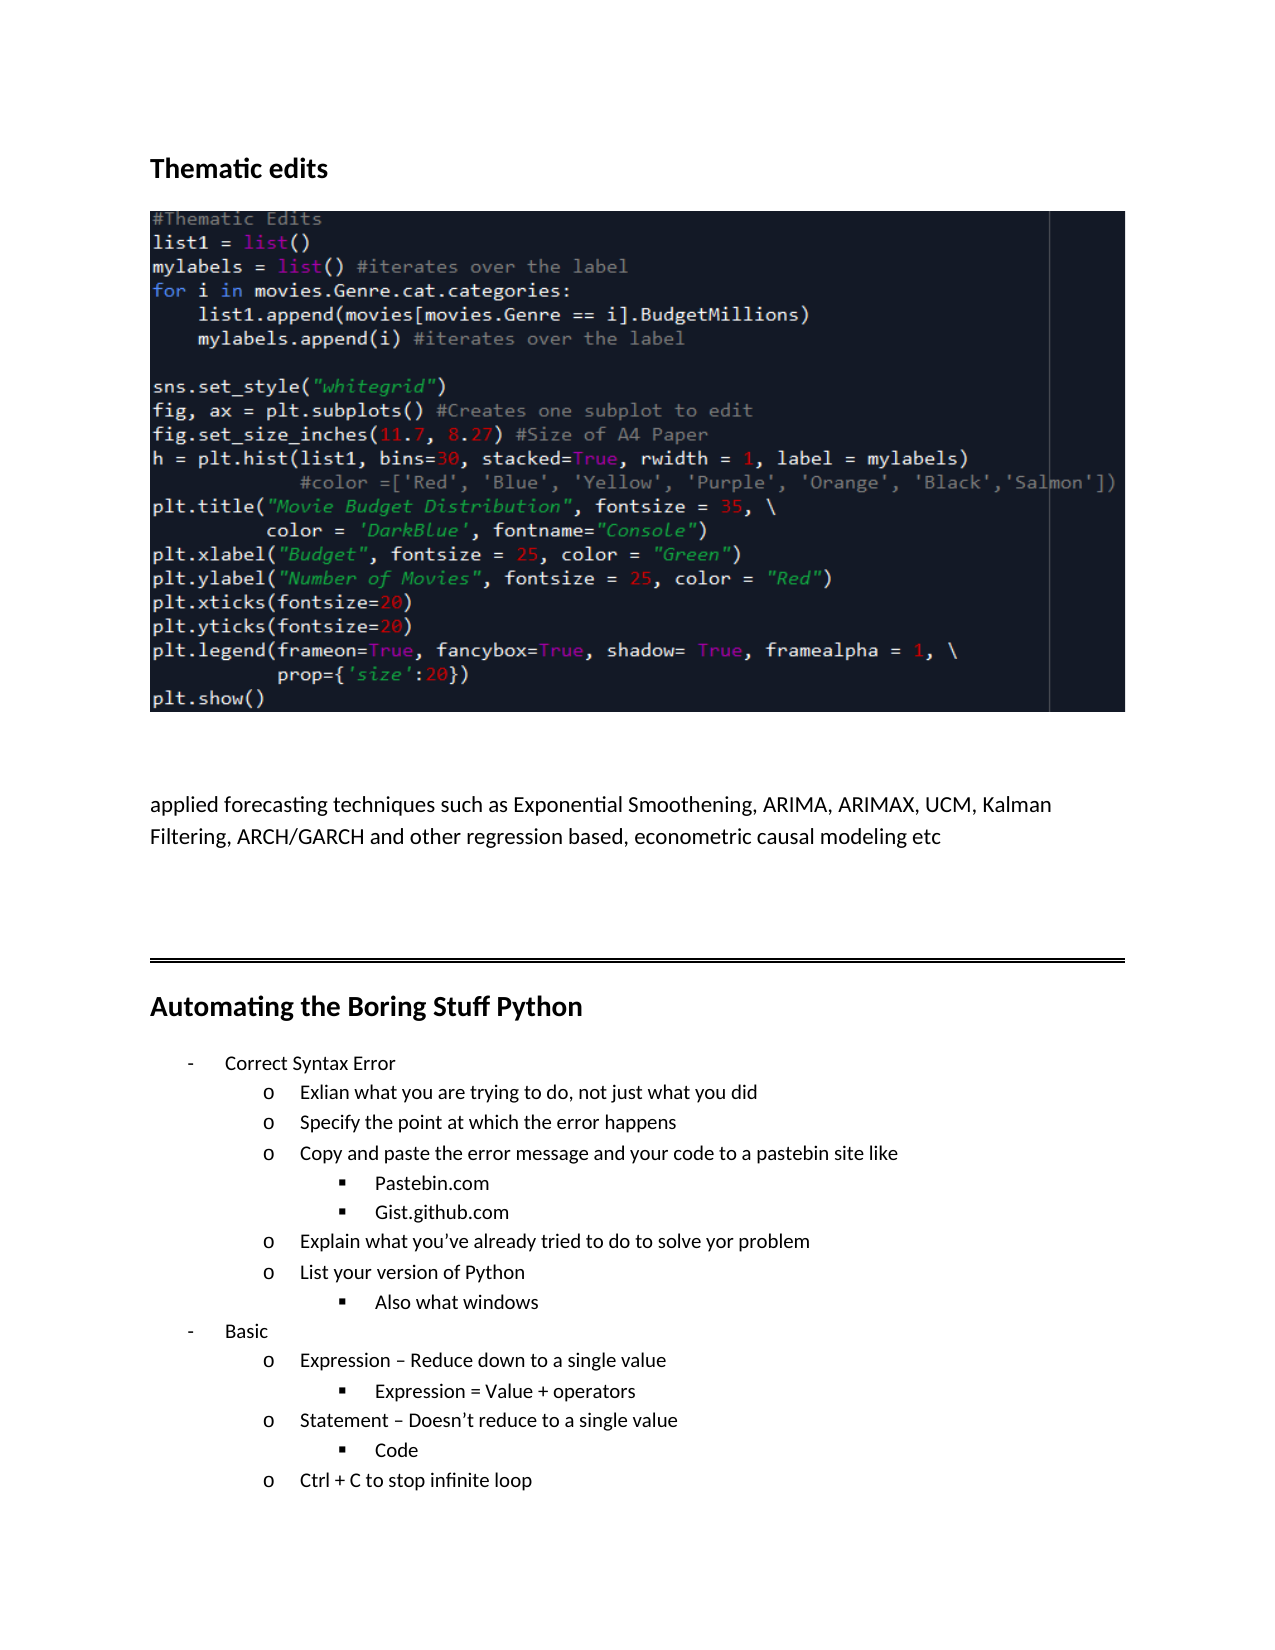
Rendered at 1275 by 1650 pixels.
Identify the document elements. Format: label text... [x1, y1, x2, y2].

list Pastebin.com [337, 1170, 1125, 1196]
list Gist.github.com [337, 1199, 1125, 1225]
list Correct Syntax Error [187, 1050, 1125, 1075]
text applied forecasting techniques such as Exponential Smoothening, ARIMA, ARIMAX, UCM, Kalman Filtering, ARCH/GARCH and other regression based, econometric causal modeling etc [150, 790, 1125, 850]
list Copy and paste the error message and your code to a pastebin site like [262, 1140, 1125, 1166]
list Ctrl + C to stop infinite loop [262, 1467, 1125, 1493]
list Specify the point at which the error happens [262, 1109, 1125, 1136]
list Code [337, 1438, 1125, 1463]
list Also what windows [337, 1289, 1125, 1315]
list List your version of Python [262, 1259, 1125, 1285]
list Expression = Value + operators [337, 1378, 1125, 1403]
list Exlian what you are trying to do, not just what you did [262, 1079, 1125, 1105]
text Automating the Boring Stuff Python [150, 988, 1125, 1023]
list Explain what you’ve already tried to do to solve yor problem [262, 1228, 1125, 1255]
text Thematic edits [150, 150, 1125, 186]
list Statement – Doesn’t reduce to a single value [262, 1407, 1125, 1434]
list Basic [187, 1318, 1125, 1344]
list Expression – Reduce down to a single value [262, 1348, 1125, 1374]
picture [150, 211, 1125, 712]
